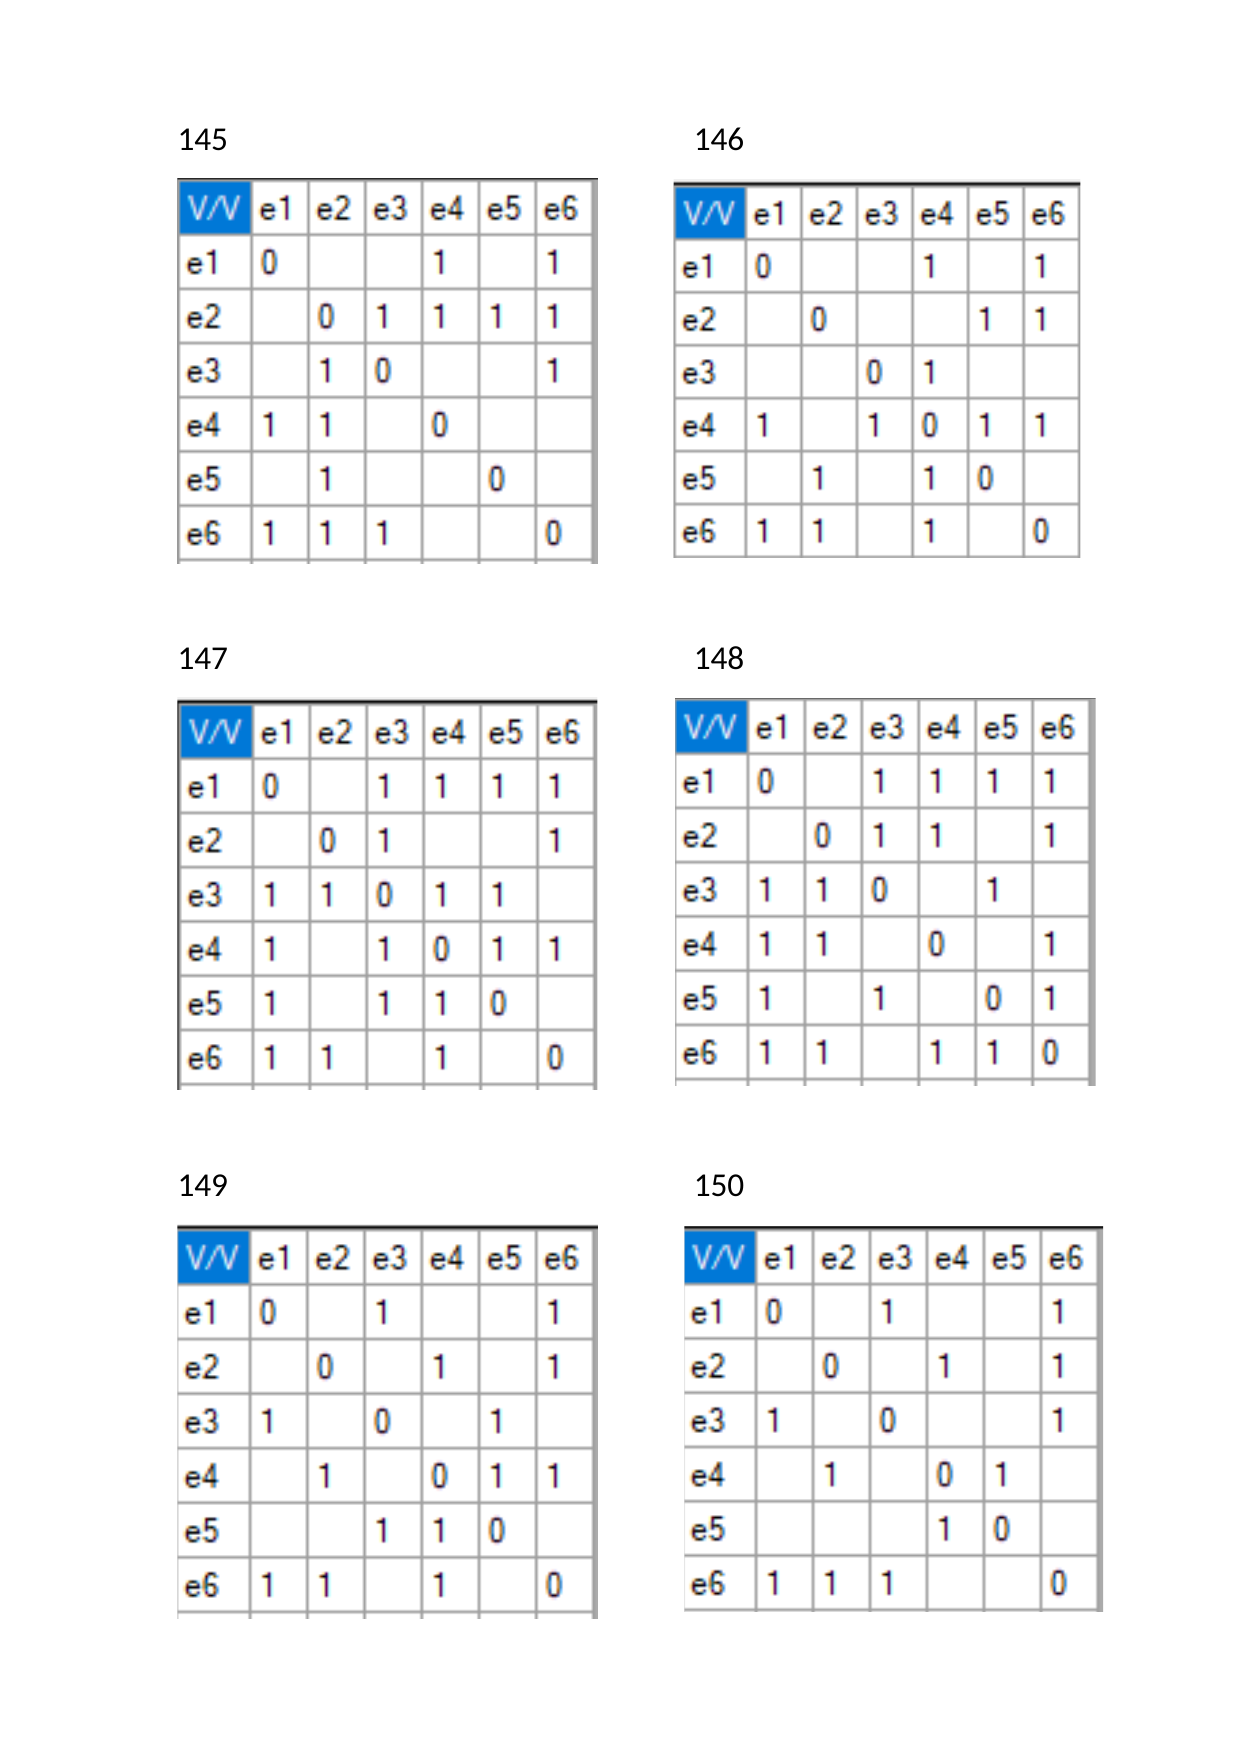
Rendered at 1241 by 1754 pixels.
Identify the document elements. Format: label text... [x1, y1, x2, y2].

picture [177, 697, 598, 1090]
text 149 150 [177, 1164, 1152, 1204]
picture [177, 178, 598, 564]
picture [684, 1226, 1104, 1612]
picture [675, 698, 1096, 1086]
text 145 146 [177, 118, 1152, 159]
text 147 148 [177, 637, 1152, 678]
picture [177, 1224, 598, 1619]
picture [673, 179, 1081, 558]
